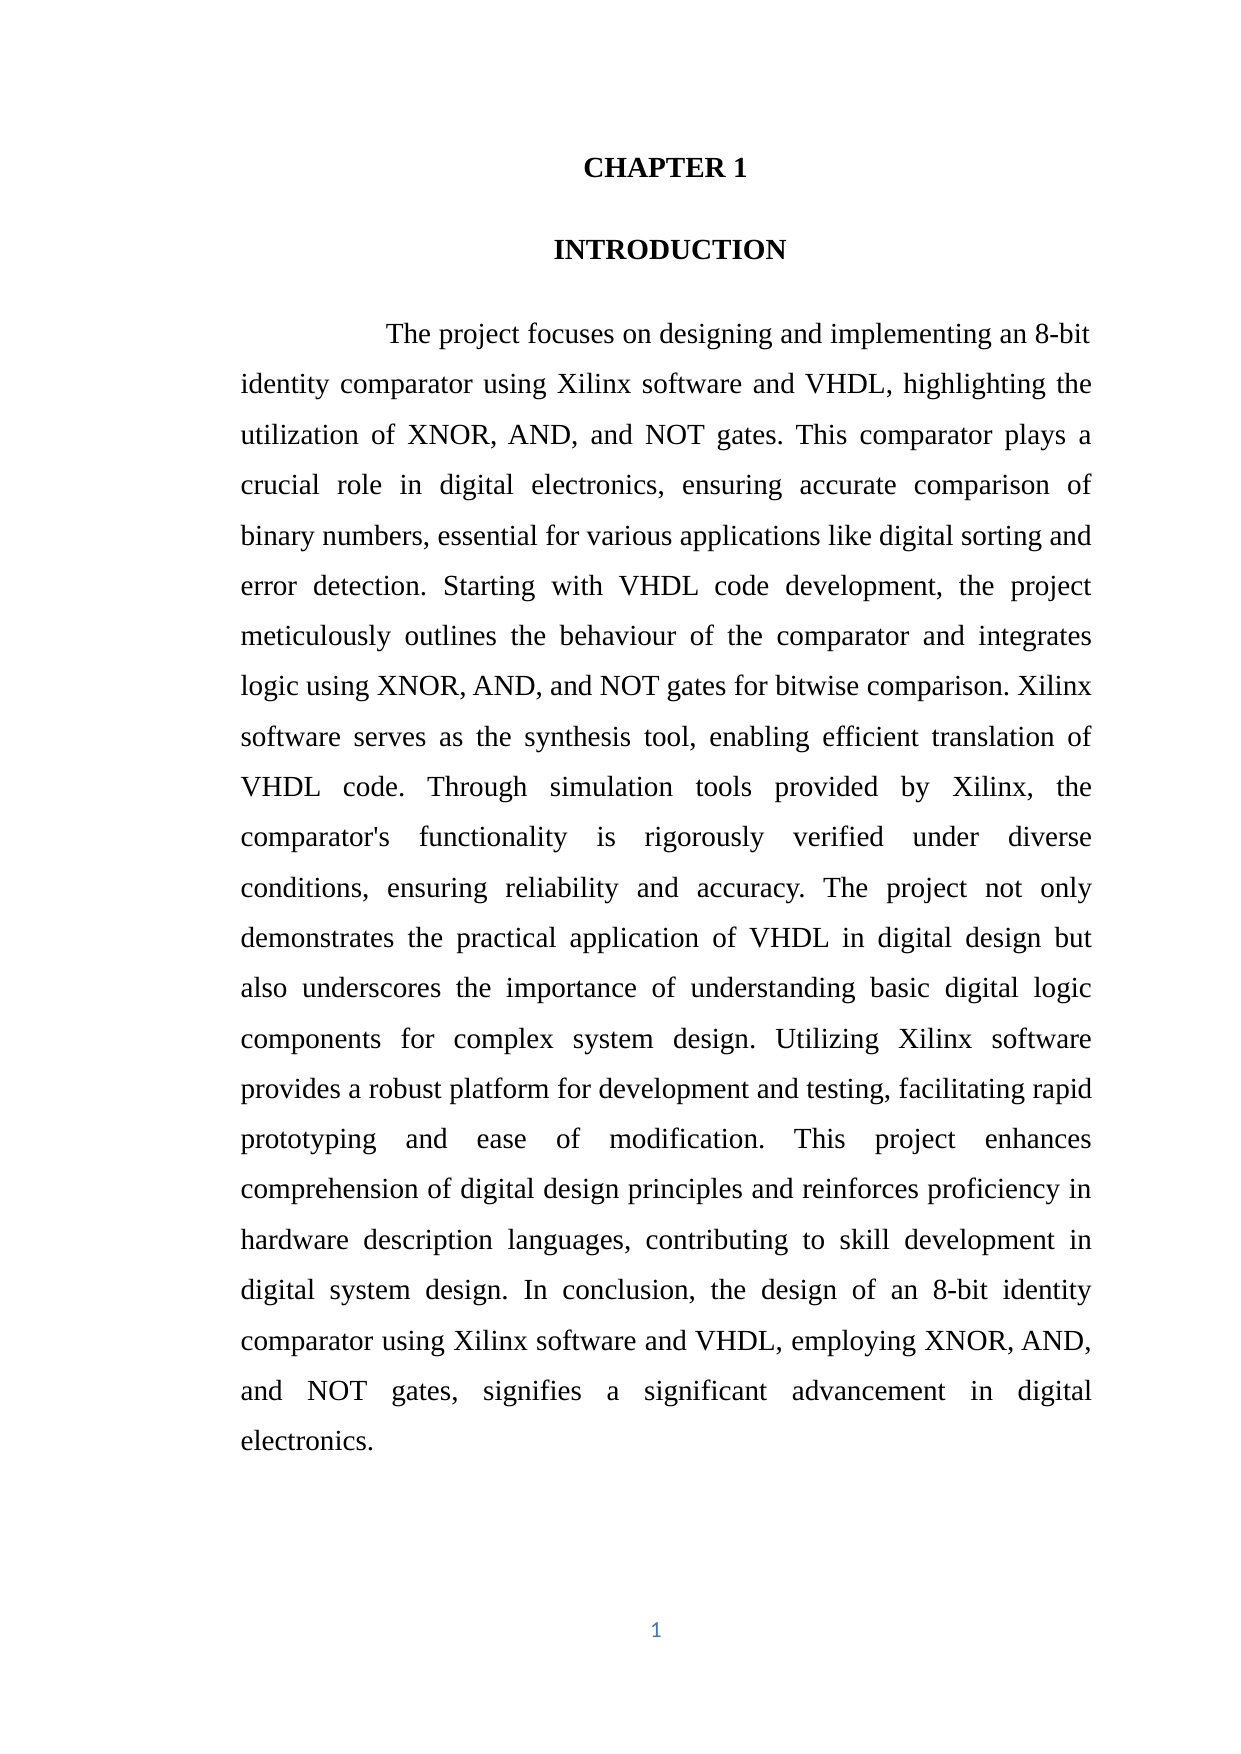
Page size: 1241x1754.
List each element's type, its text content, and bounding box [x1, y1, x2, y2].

text INTRODUCTION [353, 232, 986, 266]
text CHAPTER 1 [240, 150, 1090, 183]
text The project focuses on designing and implementing an 8-bit identity comparator using Xilinx software and VHDL, highlighting the utilization of XNOR, AND, and NOT gates. This comparator plays a crucial role in digital electronics, ensuring accurate comparison of binary numbers, essential for various applications like digital sorting and error detection. Starting with VHDL code development, the project meticulously outlines the behaviour of the comparator and integrates logic using XNOR, AND, and NOT gates for bitwise comparison. Xilinx software serves as the synthesis tool, enabling efficient translation of VHDL code. Through simulation tools provided by Xilinx, the comparator's functionality is rigorously verified under diverse conditions, ensuring reliability and accuracy. The project not only demonstrates the practical application of VHDL in digital design but also underscores the importance of understanding basic digital logic components for complex system design. Utilizing Xilinx software provides a robust platform for development and testing, facilitating rapid prototyping and ease of modification. This project enhances comprehension of digital design principles and reinforces proficiency in hardware description languages, contributing to skill development in digital system design. In conclusion, the design of an 8-bit identity comparator using Xilinx software and VHDL, employing XNOR, AND, and NOT gates, signifies a significant advancement in digital electronics. [240, 316, 1093, 1457]
